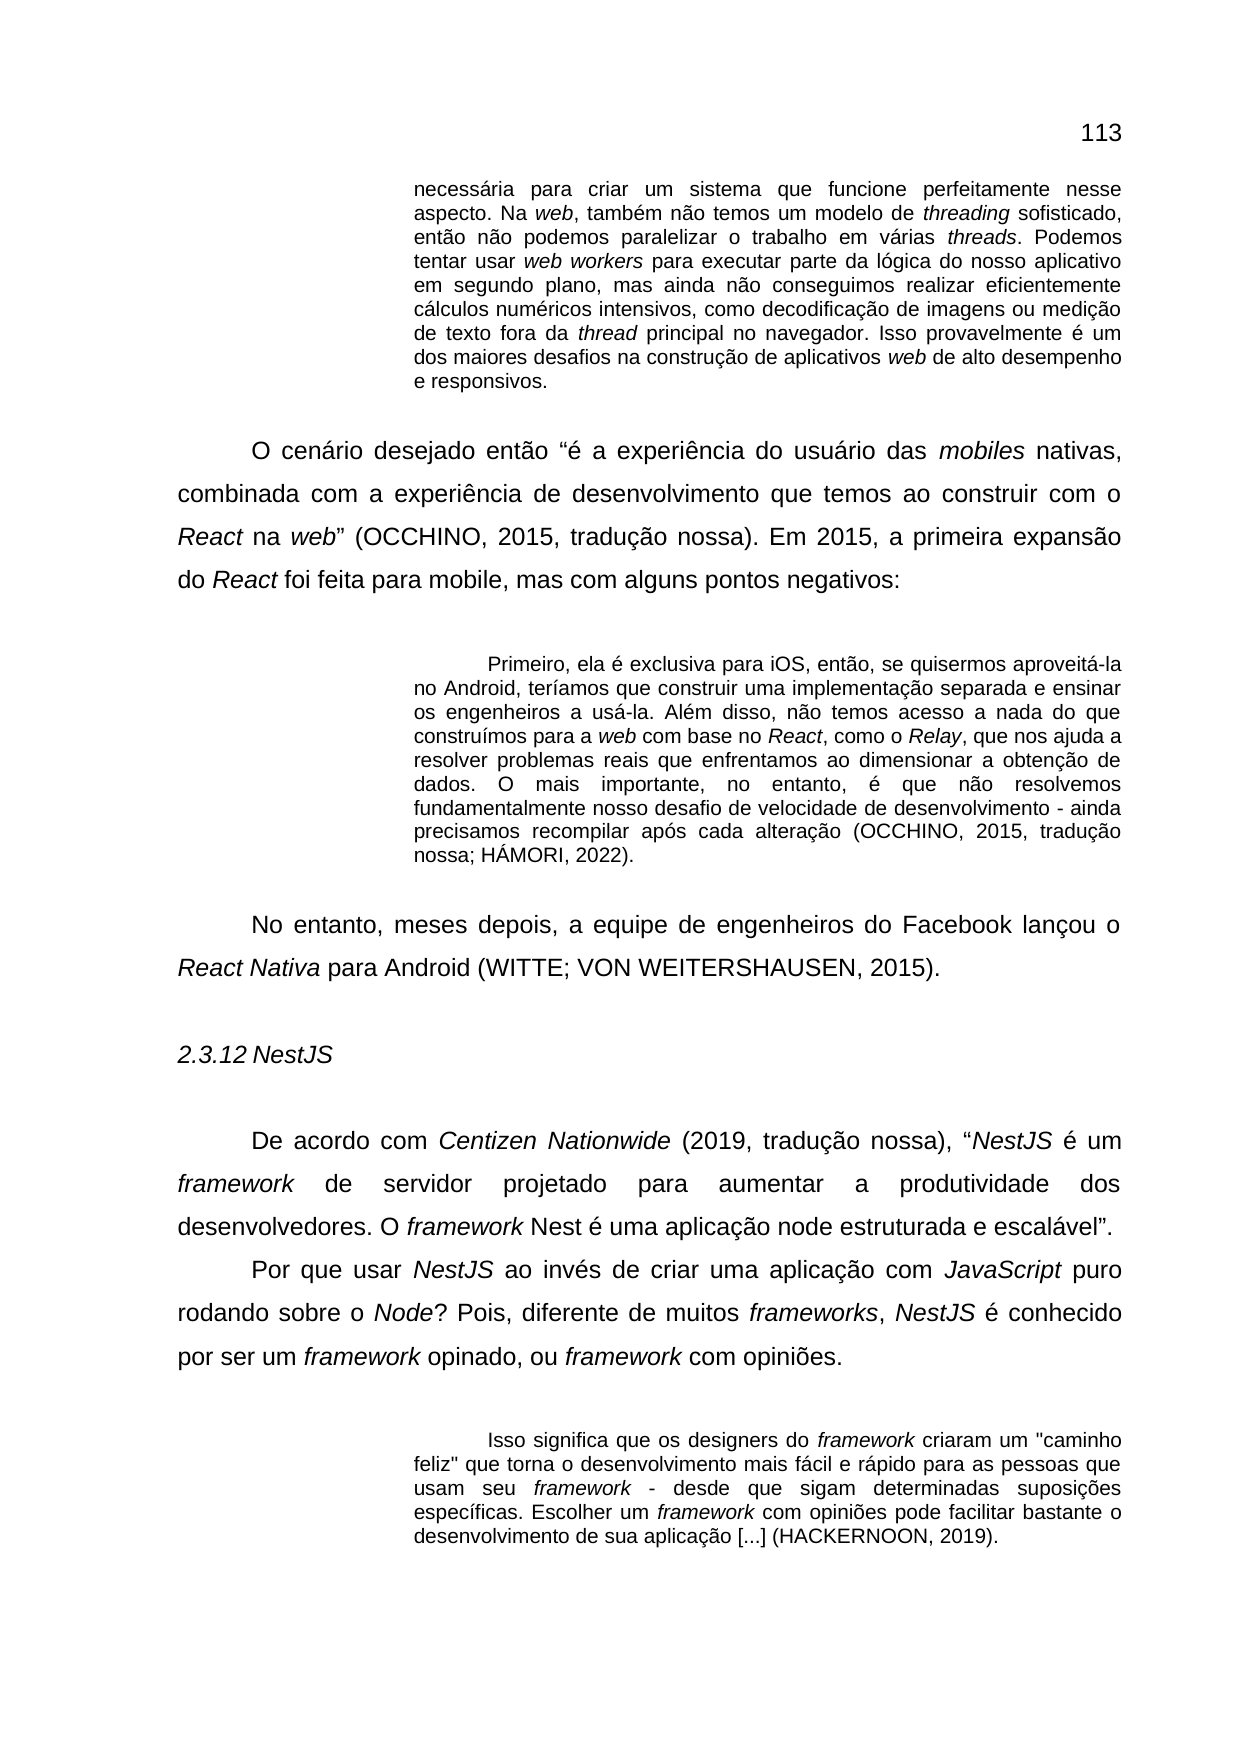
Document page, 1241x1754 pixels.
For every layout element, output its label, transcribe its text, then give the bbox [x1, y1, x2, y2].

text O cenário desejado então “é a experiência do usuário das mobiles nativas, combinada com a experiência de desenvolvimento que temos ao construir com o React na web” (OCCHINO, 2015, tradução nossa). Em 2015, a primeira expansão do React foi feita para mobile, mas com alguns pontos negativos: [177, 436, 1122, 594]
text Primeiro, ela é exclusiva para iOS, então, se quisermos aproveitá-la no Android, teríamos que construir uma implementação separada e ensinar os engenheiros a usá-la. Além disso, não temos acesso a nada do que construímos para a web com base no React, como o Relay, que nos ajuda a resolver problemas reais que enfrentamos ao dimensionar a obtenção de dados. O mais importante, no entanto, é que não resolvemos fundamentalmente nosso desafio de velocidade de desenvolvimento - ainda precisamos recompilar após cada alteração (OCCHINO, 2015, tradução nossa; HÁMORI, 2022). [413, 652, 1122, 867]
text Isso significa que os designers do framework criaram um "caminho feliz" que torna o desenvolvimento mais fácil e rápido para as pessoas que usam seu framework - desde que sigam determinadas suposições específicas. Escolher um framework com opiniões pode facilitar bastante o desenvolvimento de sua aplicação [...] (HACKERNOON, 2019). [413, 1428, 1122, 1548]
text De acordo com Centizen Nationwide (2019, tradução nossa), “NestJS é um framework de servidor projetado para aumentar a produtividade dos desenvolvedores. O framework Nest é uma aplicação node estruturada e escalável”. [177, 1126, 1122, 1241]
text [413, 177, 1122, 393]
text No entanto, meses depois, a equipe de engenheiros do Facebook lançou o React Nativa para Android (WITTE; VON WEITERSHAUSEN, 2015). [177, 910, 1122, 982]
subtitle NestJS [177, 1040, 1122, 1068]
text Por que usar NestJS ao invés de criar uma aplicação com JavaScript puro rodando sobre o Node? Pois, diferente de muitos frameworks, NestJS é conhecido por ser um framework opinado, ou framework com opiniões. [177, 1255, 1122, 1370]
